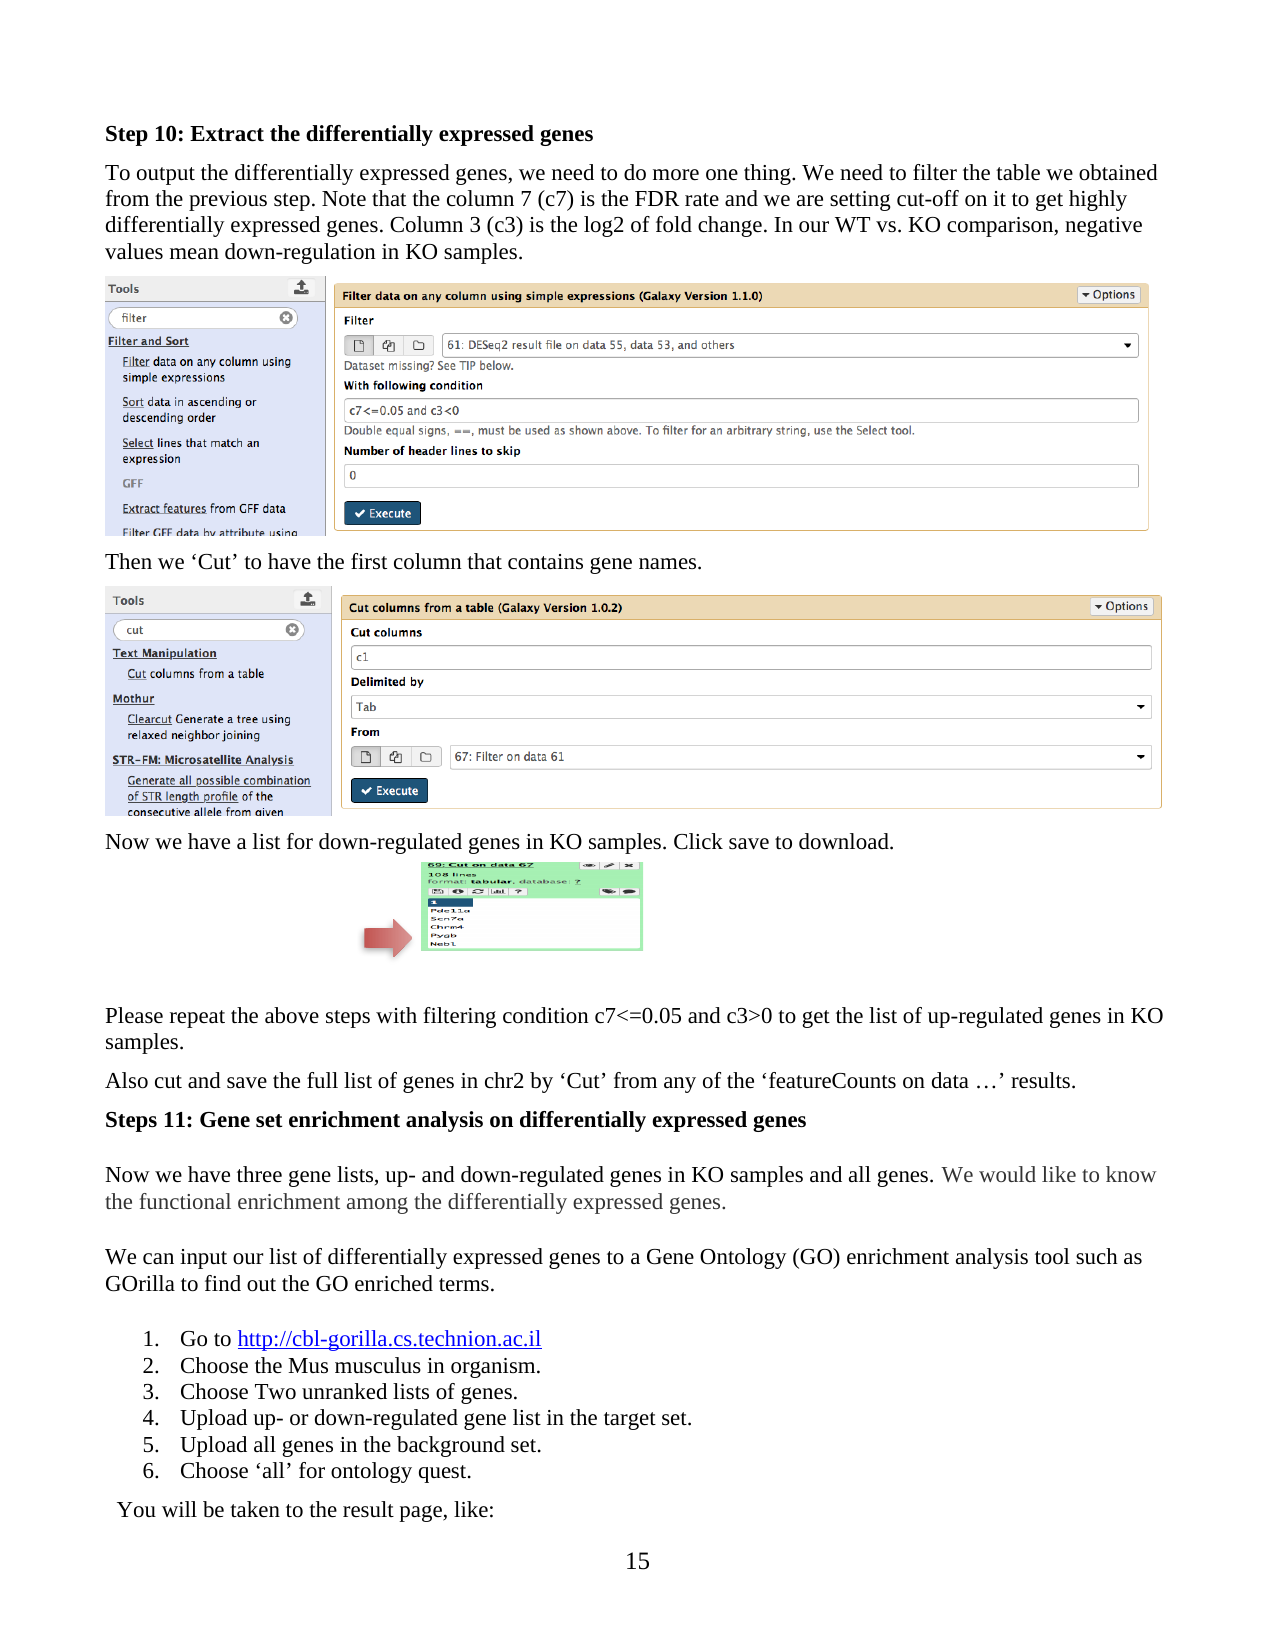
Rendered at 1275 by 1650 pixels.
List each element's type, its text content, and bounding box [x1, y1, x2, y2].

picture [105, 586, 1170, 816]
text You will be taken to the result page, like: [105, 1496, 1170, 1522]
text Steps 11: Gene set enrichment analysis on differentially expressed genes [105, 1106, 1170, 1132]
text Now we have a list for down-regulated genes in KO samples. Click save to download. [105, 828, 1170, 854]
picture [105, 276, 1170, 536]
text We can input our list of differentially expressed genes to a Gene Ontology (GO) enrichment analysis tool such as GOrilla to find out the GO enriched terms. [105, 1243, 1170, 1296]
text Please repeat the above steps with filtering condition c7<=0.05 and c3>0 to get the list of up-regulated genes in KO samples. [105, 1002, 1170, 1055]
list Choose ‘all’ for ontology quest. [142, 1457, 1170, 1483]
list Upload up- or down-regulated gene list in the target set. [142, 1404, 1170, 1431]
list Choose Two unranked lists of genes. [142, 1378, 1170, 1404]
list Choose the Mus musculus in organism. [142, 1352, 1170, 1378]
list Go to http://cbl-gorilla.cs.technion.ac.il [142, 1325, 1170, 1352]
list Upload all genes in the background set. [142, 1431, 1170, 1457]
text To output the differentially expressed genes, we need to do more one thing. We need to filter the table we obtained from the previous step. Note that the column 7 (c7) is the FDR rate and we are setting cut-off on it to get highly differentially expressed genes. Column 3 (c3) is the log2 of fold change. In our WT vs. KO comparison, negative values mean down-regulation in KO samples. [105, 159, 1170, 264]
picture [421, 862, 644, 951]
text Step 10: Extract the differentially expressed genes [105, 120, 1170, 146]
text Then we ‘Cut’ to have the first column that contains gene names. [105, 548, 1170, 574]
text Also cut and save the full list of genes in chr2 by ‘Cut’ from any of the ‘featureCounts on data …’ results. [105, 1067, 1170, 1093]
text Now we have three gene lists, up- and down-regulated genes in KO samples and all genes. We would like to know the functional enrichment among the differentially expressed genes. [105, 1162, 1170, 1214]
